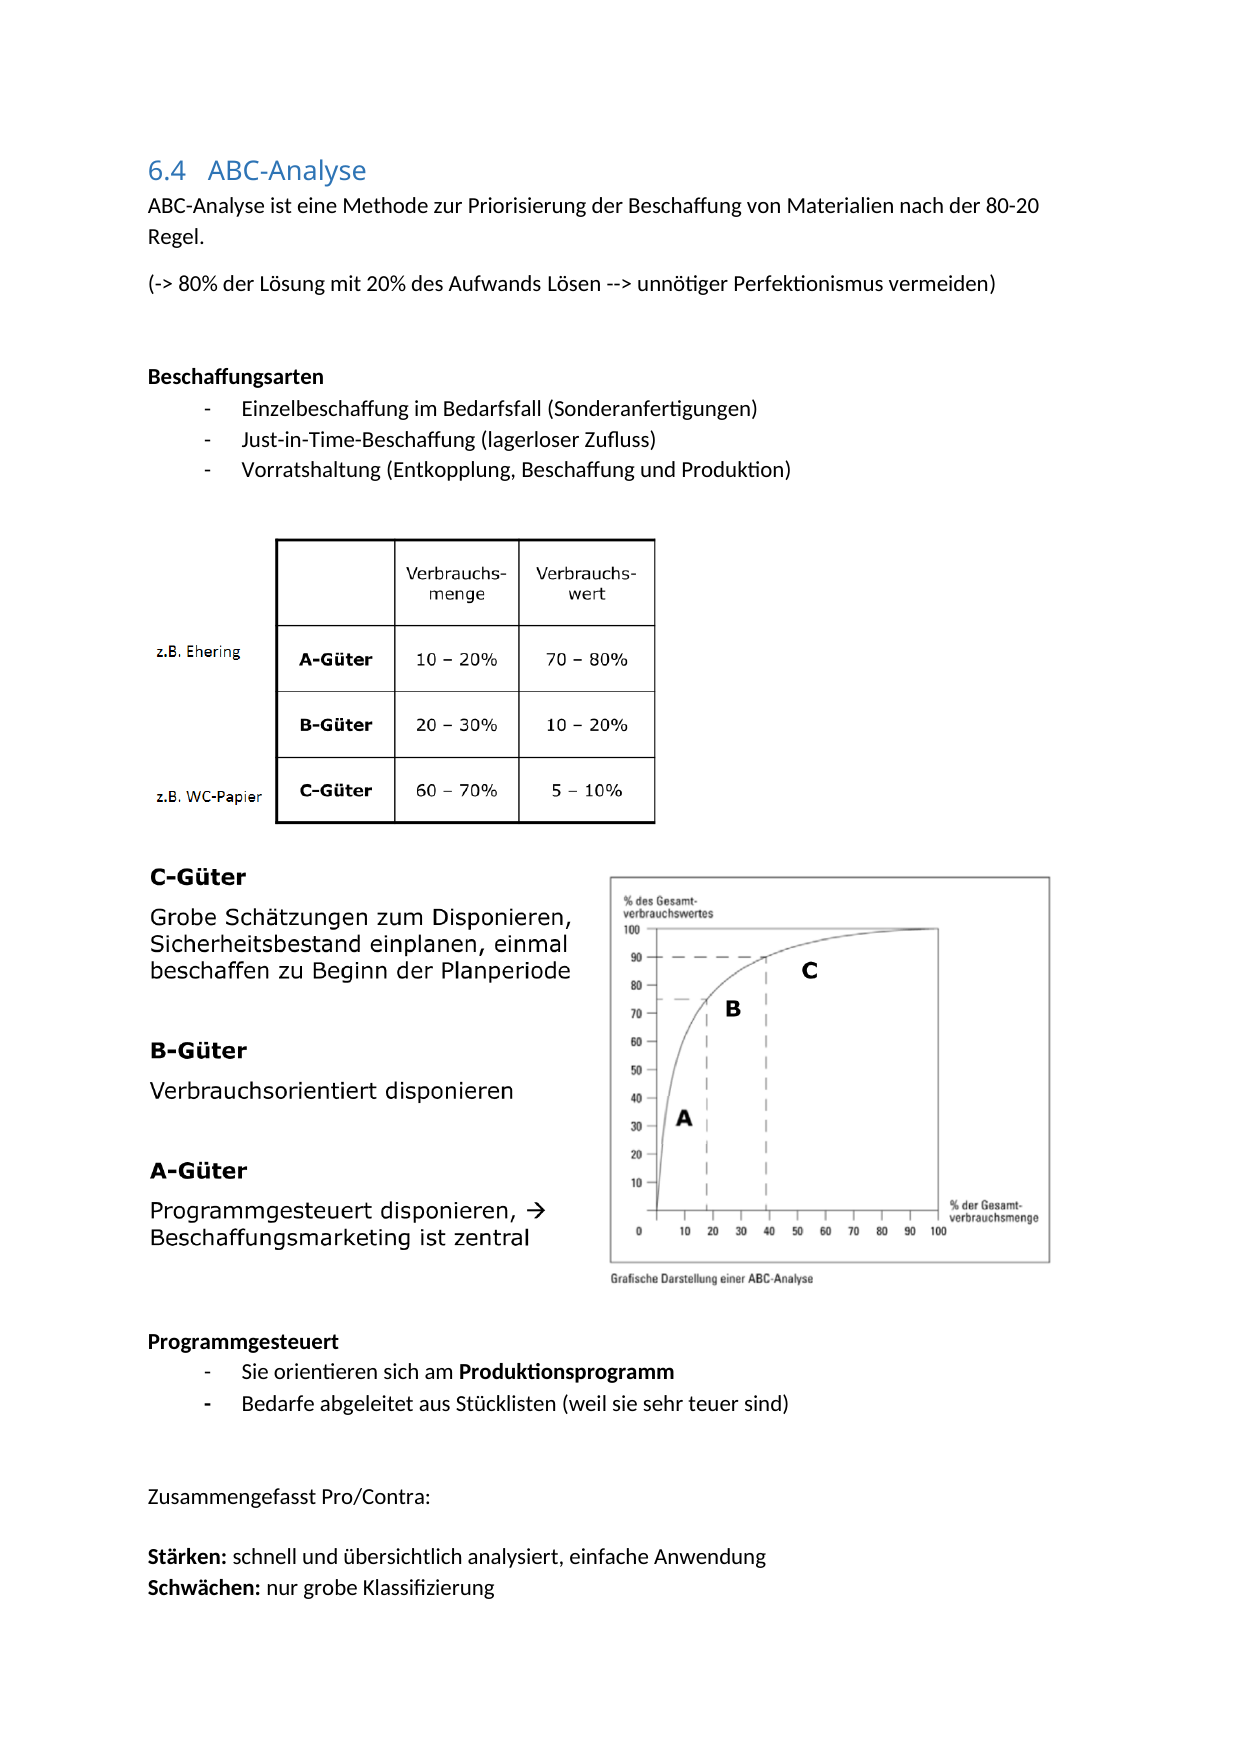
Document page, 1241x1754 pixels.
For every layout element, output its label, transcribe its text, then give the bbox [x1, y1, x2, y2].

text Programmgesteuert [148, 1327, 1093, 1355]
picture [147, 534, 664, 829]
text Schwächen: nur grobe Klassifizierung [148, 1573, 1093, 1601]
subtitle ABC-Analyse [148, 152, 1093, 189]
list Einzelbeschaffung im Bedarfsfall (Sonderanfertigungen) [204, 394, 1093, 423]
list Bedarfe abgeleitet aus Stücklisten (weil sie sehr teuer sind) [204, 1389, 1093, 1417]
list Vorratshaltung (Entkopplung, Beschaffung und Produktion) [204, 455, 1093, 483]
text Stärken: schnell und übersichtlich analysiert, einfache Anwendung [148, 1542, 1093, 1571]
text Beschaffungsarten [148, 362, 1093, 390]
text ABC-Analyse ist eine Methode zur Priorisierung der Beschaffung von Materialien nach der 80-20 Regel. [148, 192, 1093, 250]
text (-> 80% der Lösung mit 20% des Aufwands Lösen --> unnötiger Perfektionismus vermeiden) [148, 269, 1093, 297]
text Zusammengefasst Pro/Contra: [148, 1482, 1093, 1510]
picture [147, 864, 1056, 1291]
list Just-in-Time-Beschaffung (lagerloser Zufluss) [204, 425, 1093, 453]
list Sie orientieren sich am Produktionsprogramm [204, 1357, 1093, 1385]
